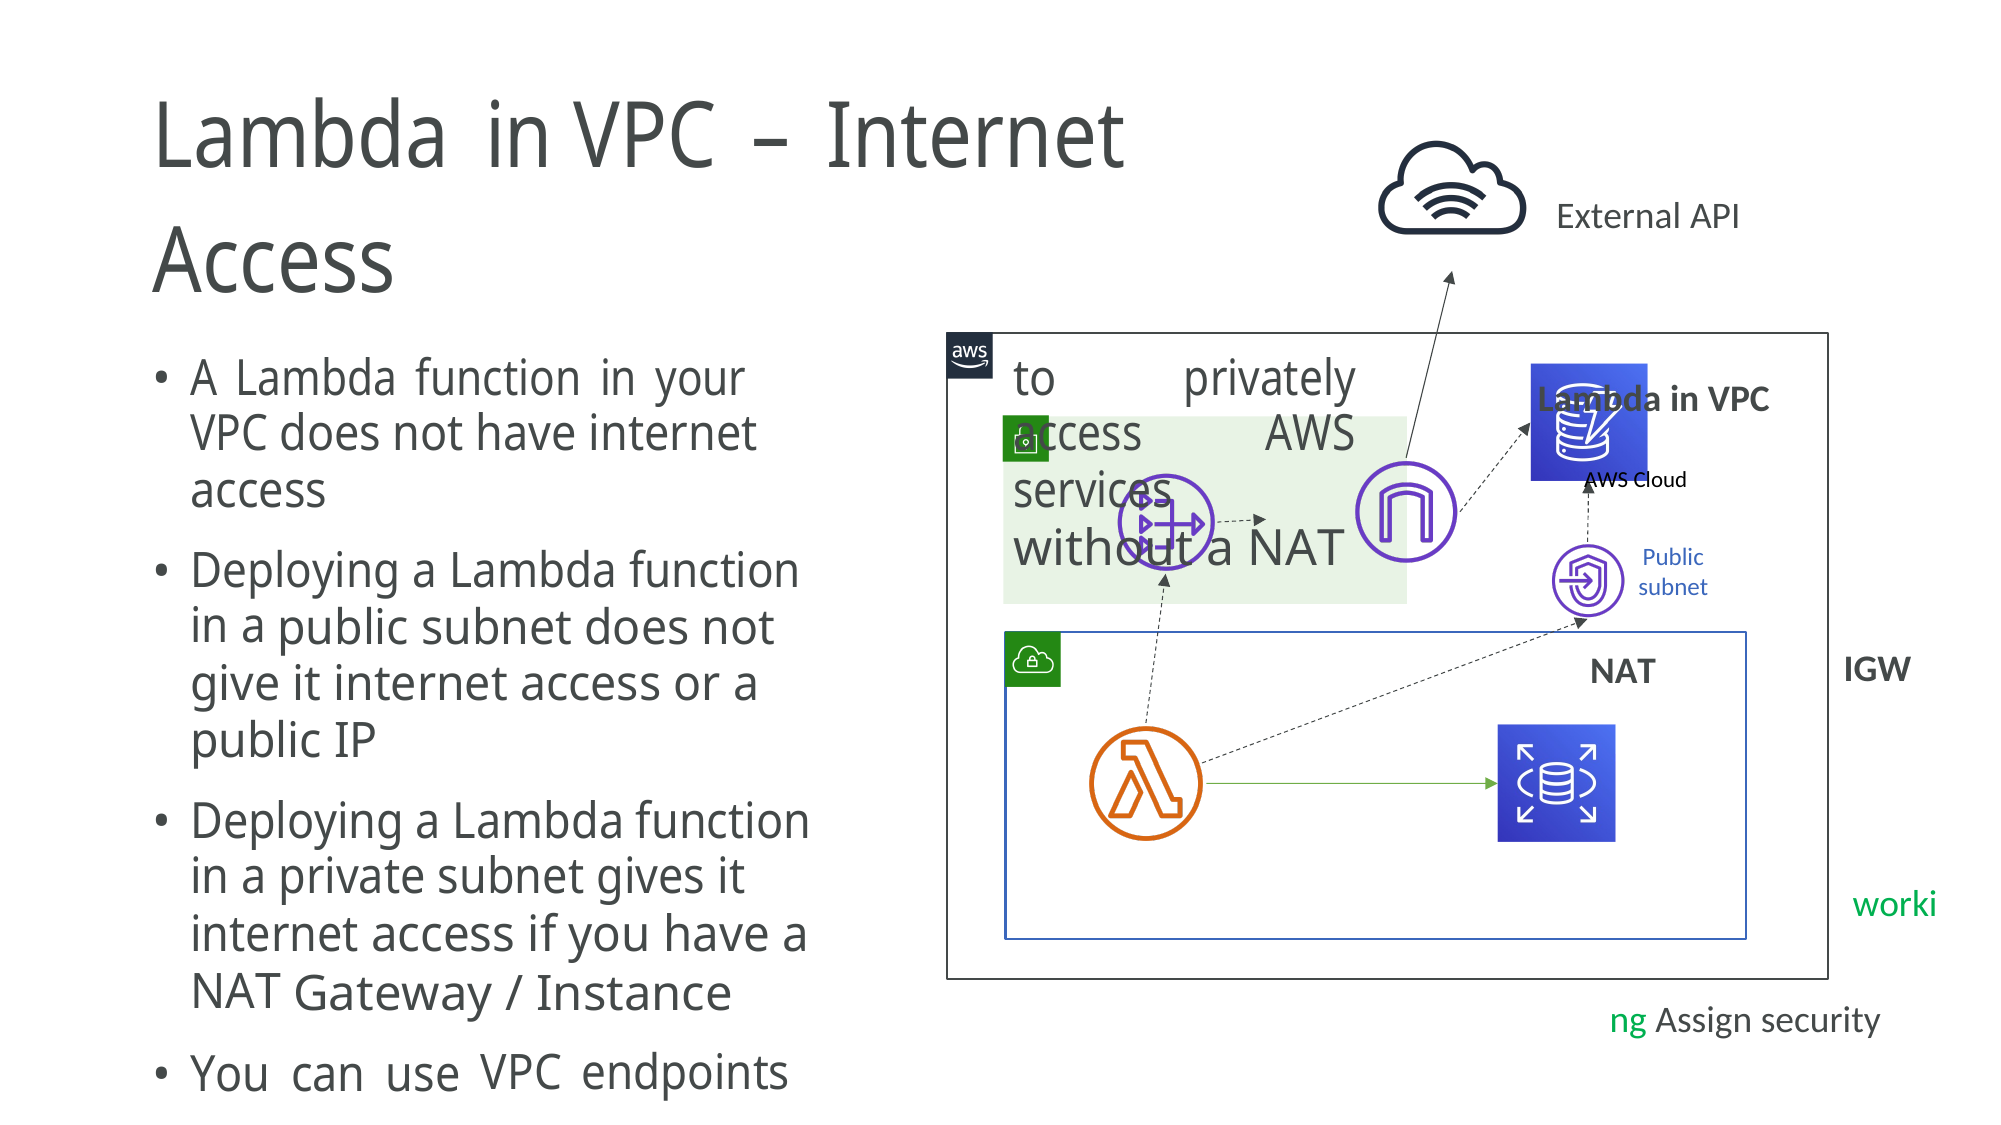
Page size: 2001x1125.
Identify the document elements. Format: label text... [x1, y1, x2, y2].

list Deploying a Lambda function in a private subnet gives it internet access if you have a NAT Gateway / Instance [152, 793, 847, 1024]
list You can use VPC endpoints to privately access AWS services without a NAT [152, 1044, 790, 1103]
text AWS Cloud [1584, 465, 1942, 493]
text External API [1556, 192, 1942, 238]
text working Assign security group [1609, 880, 1943, 1042]
picture [1085, 722, 1207, 845]
list A Lambda function in your VPC does not have internet access [152, 349, 810, 522]
text Public subnet [1619, 541, 1727, 602]
subtitle Lambda in VPC – Internet Access [152, 69, 1354, 319]
picture [1373, 113, 1531, 271]
picture [1005, 631, 1061, 687]
text Lambda in VPC [1538, 375, 1942, 421]
picture [1356, 457, 1461, 566]
picture [1530, 363, 1648, 481]
subtitle Deploying a Lambda function in a public subnet does not give it internet access or a public IP [152, 542, 847, 772]
picture [1497, 724, 1616, 842]
text NAT IGW [1590, 644, 1942, 693]
picture [1549, 541, 1627, 620]
list You can use VPC endpoints to privately access AWS services without a NAT [976, 349, 1356, 580]
picture [946, 332, 993, 379]
